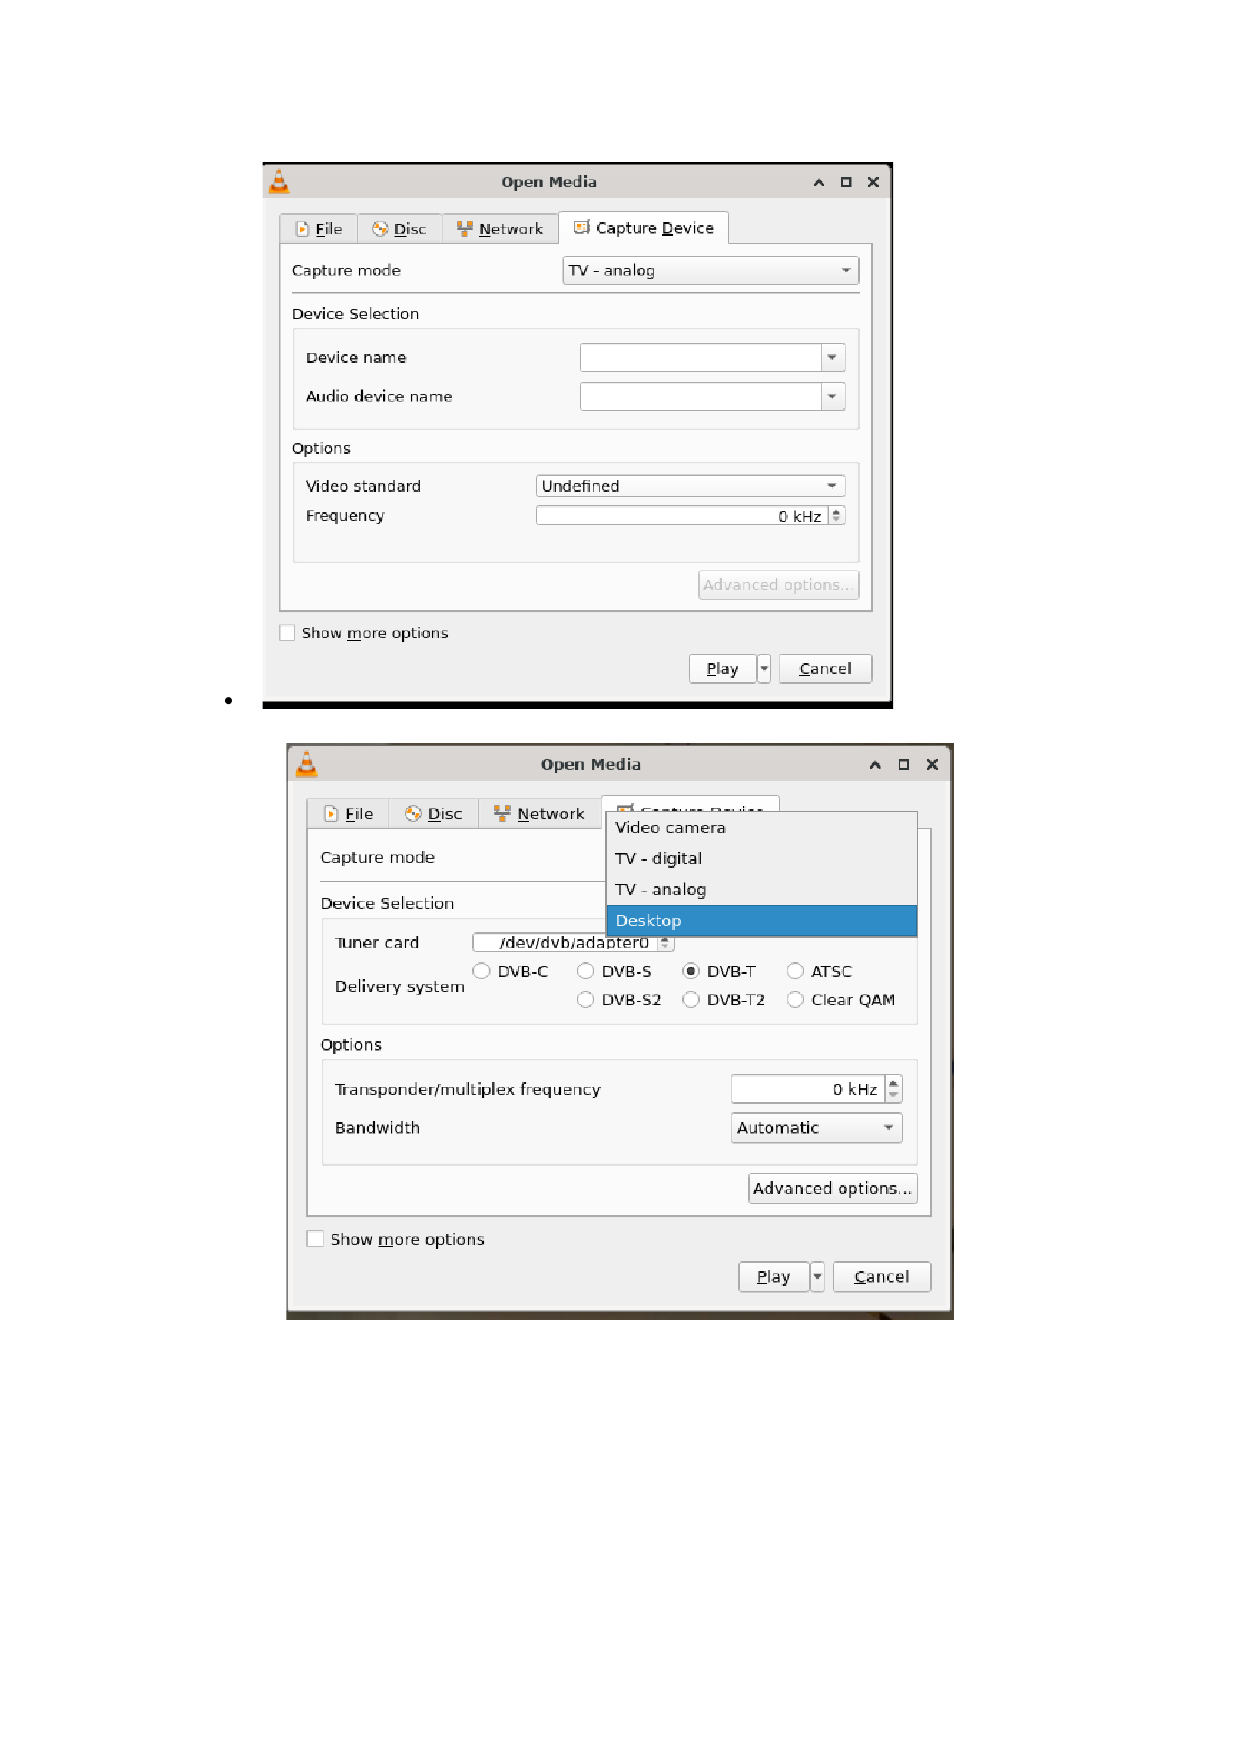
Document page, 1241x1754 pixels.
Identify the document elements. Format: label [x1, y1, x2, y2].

picture [262, 162, 894, 709]
picture [286, 743, 954, 1320]
